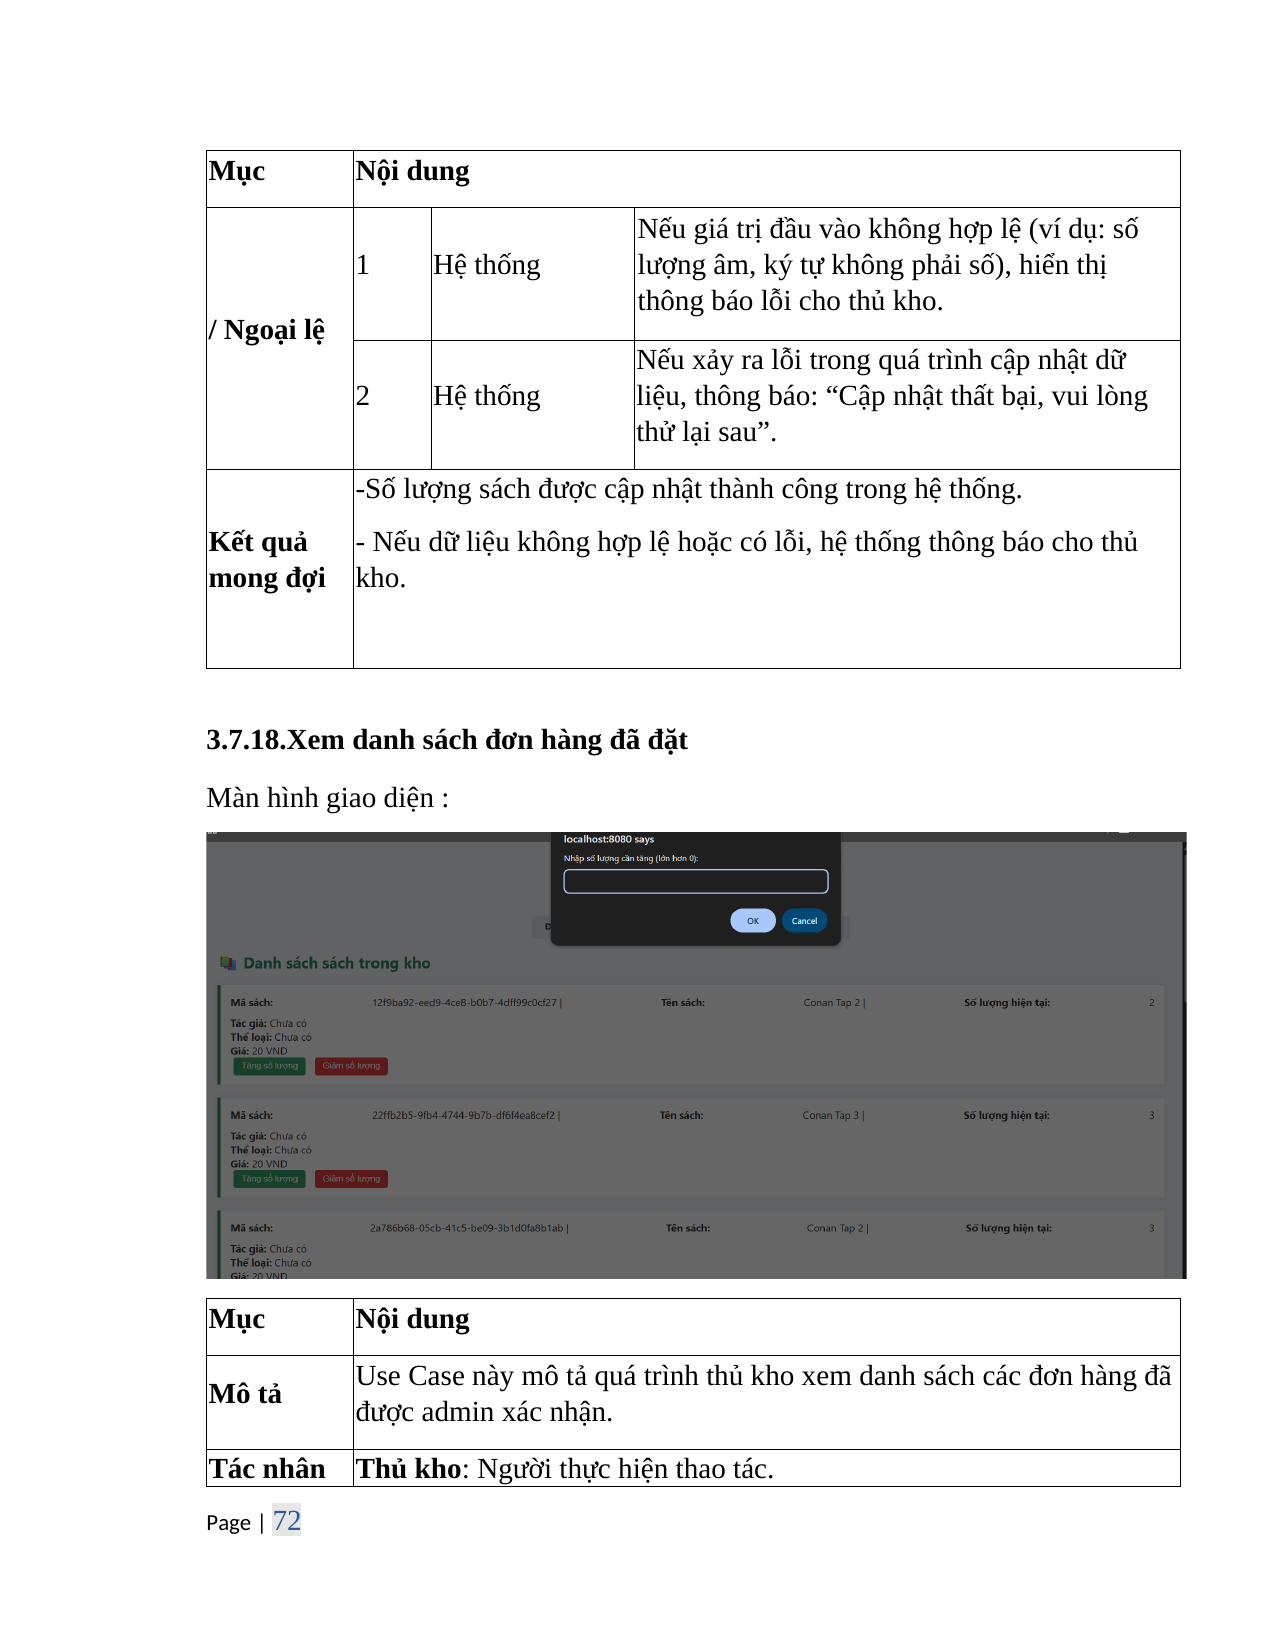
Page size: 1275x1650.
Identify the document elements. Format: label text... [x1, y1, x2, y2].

table_cell 1 [354, 208, 431, 339]
table_header Mục [207, 1299, 353, 1355]
table_cell -Số lượng sách được cập nhật thành công trong hệ thống. - Nếu dữ liệu không hợp lệ hoặc có lỗi, hệ thống thông báo cho thủ kho. [354, 470, 1180, 667]
text Màn hình giao diện : [206, 780, 1187, 813]
table_cell Luồng phụ / Ngoại lệ [207, 208, 353, 469]
table_header Nội dung [354, 1299, 1180, 1355]
table_header Mục [207, 151, 353, 207]
table_cell Hệ thống [432, 341, 634, 469]
picture [206, 832, 1187, 1279]
table_cell 2 [354, 341, 431, 469]
table_cell Tác nhân liên quan [207, 1450, 353, 1486]
subtitle 3.7.18.Xem danh sách đơn hàng đã đặt [206, 730, 1187, 755]
table_cell Nếu xảy ra lỗi trong quá trình cập nhật dữ liệu, thông báo: “Cập nhật thất bại, vui lòng thử lại sau”. [635, 341, 1180, 469]
table_cell [635, 208, 1180, 339]
table_cell Mô tả [207, 1356, 353, 1448]
table_cell Use Case này mô tả quá trình thủ kho xem danh sách các đơn hàng đã được admin xác nhận. [354, 1356, 1180, 1448]
table_cell Hệ thống [432, 208, 634, 339]
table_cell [354, 1450, 1180, 1486]
table_header Nội dung [354, 151, 1180, 207]
table_cell Kết quả mong đợi [207, 470, 353, 667]
